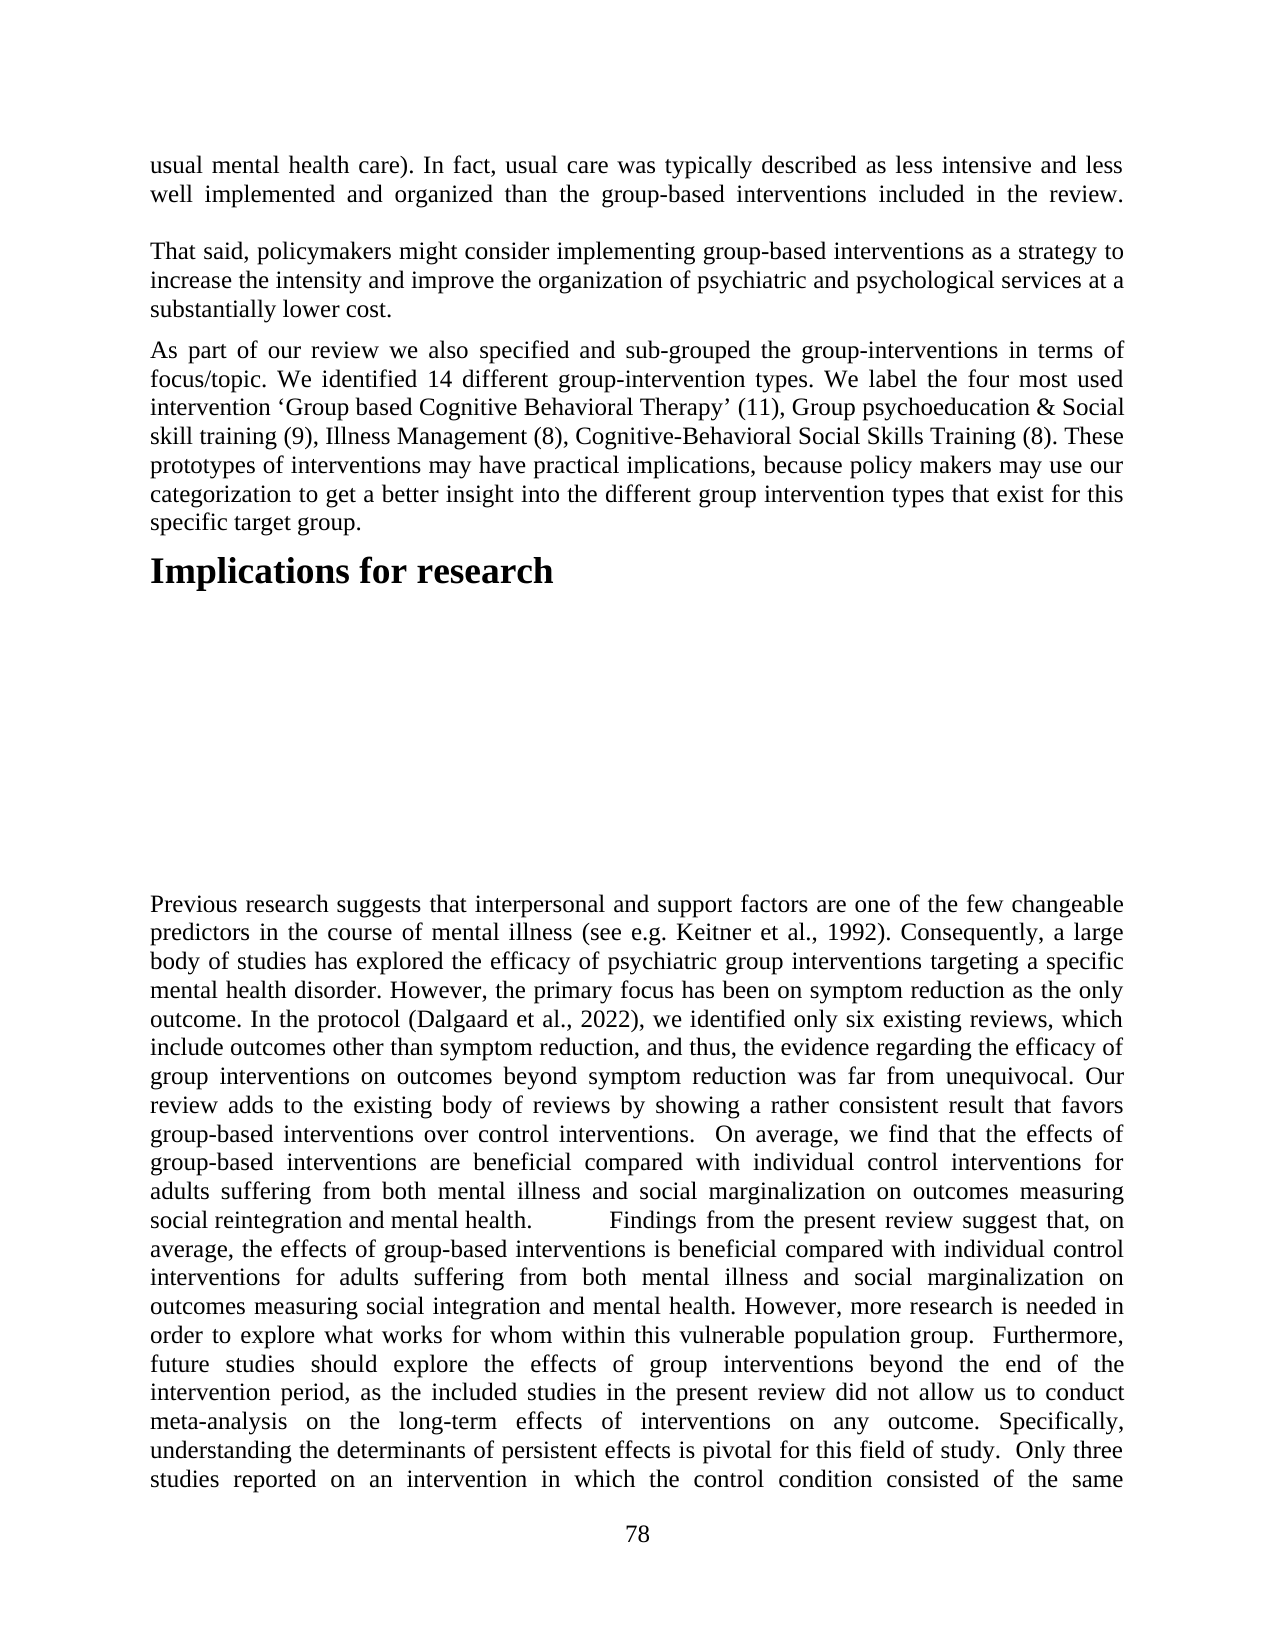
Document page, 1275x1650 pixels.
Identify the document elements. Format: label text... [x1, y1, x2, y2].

subtitle Implications for research [150, 549, 1125, 592]
